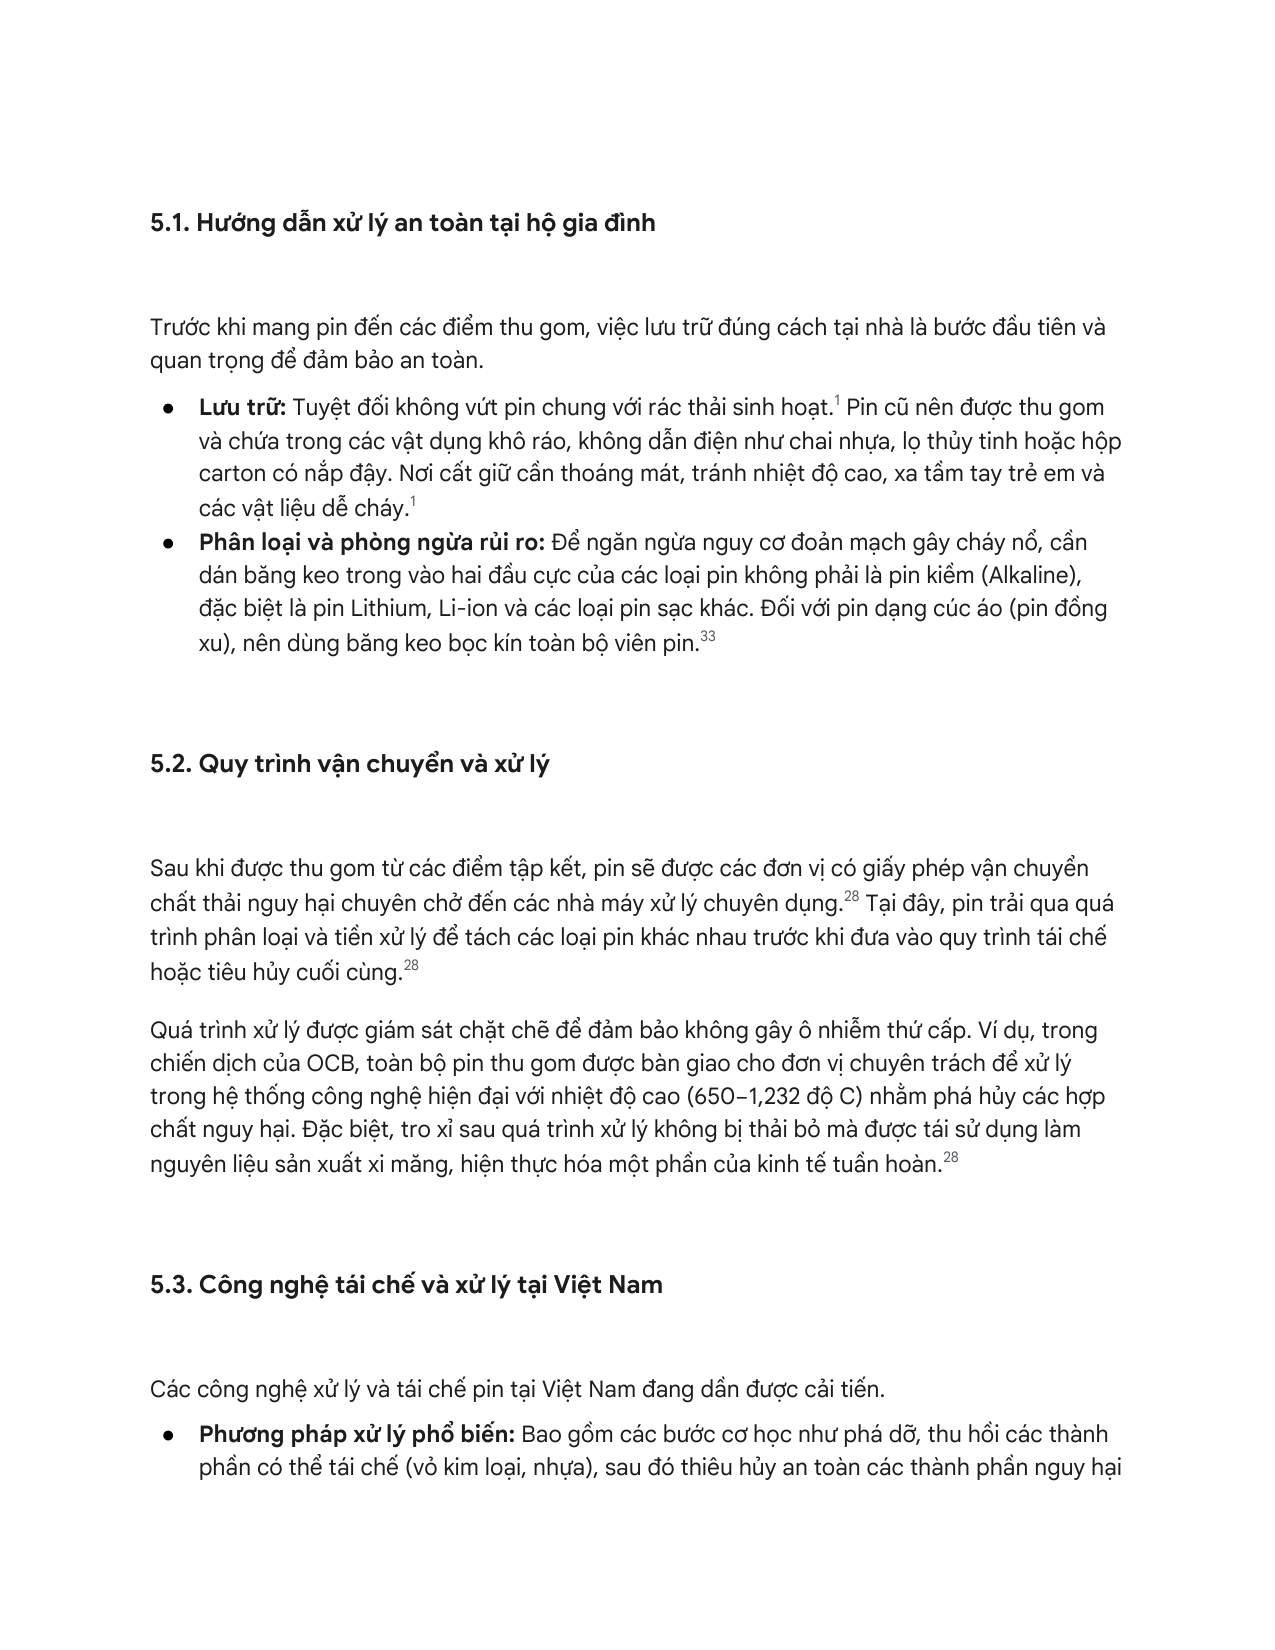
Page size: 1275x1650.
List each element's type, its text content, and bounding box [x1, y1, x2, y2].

list Lưu trữ: Tuyệt đối không vứt pin chung với rác thải sinh hoạt.1 Pin cũ nên được thu gom và chứa trong các vật dụng khô ráo, không dẫn điện như chai nhựa, lọ thủy tinh hoặc hộp carton có nắp đậy. Nơi cất giữ cần thoáng mát, tránh nhiệt độ cao, xa tầm tay trẻ em và các vật liệu dễ cháy.1 [161, 392, 1125, 524]
subtitle 5.2. Quy trình vận chuyển và xử lý [150, 748, 1125, 780]
text Các công nghệ xử lý và tái chế pin tại Việt Nam đang dần được cải tiến. [150, 1375, 1125, 1404]
text Trước khi mang pin đến các điểm thu gom, việc lưu trữ đúng cách tại nhà là bước đầu tiên và quan trọng để đảm bảo an toàn. [150, 314, 1125, 375]
text Sau khi được thu gom từ các điểm tập kết, pin sẽ được các đơn vị có giấy phép vận chuyển chất thải nguy hại chuyên chở đến các nhà máy xử lý chuyên dụng.28 Tại đây, pin trải qua quá trình phân loại và tiền xử lý để tách các loại pin khác nhau trước khi đưa vào quy trình tái chế hoặc tiêu hủy cuối cùng.28 [150, 854, 1125, 987]
subtitle 5.3. Công nghệ tái chế và xử lý tại Việt Nam [150, 1269, 1125, 1301]
list Phân loại và phòng ngừa rủi ro: Để ngăn ngừa nguy cơ đoản mạch gây cháy nổ, cần dán băng keo trong vào hai đầu cực của các loại pin không phải là pin kiềm (Alkaline), đặc biệt là pin Lithium, Li-ion và các loại pin sạc khác. Đối với pin dạng cúc áo (pin đồng xu), nên dùng băng keo bọc kín toàn bộ viên pin.33 [161, 528, 1125, 658]
text Quá trình xử lý được giám sát chặt chẽ để đảm bảo không gây ô nhiễm thứ cấp. Ví dụ, trong chiến dịch của OCB, toàn bộ pin thu gom được bàn giao cho đơn vị chuyên trách để xử lý trong hệ thống công nghệ hiện đại với nhiệt độ cao (650−1,232 độ C) nhằm phá hủy các hợp chất nguy hại. Đặc biệt, tro xỉ sau quá trình xử lý không bị thải bỏ mà được tái sử dụng làm nguyên liệu sản xuất xi măng, hiện thực hóa một phần của kinh tế tuần hoàn.28 [150, 1017, 1125, 1179]
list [161, 1421, 1125, 1482]
subtitle 5.1. Hướng dẫn xử lý an toàn tại hộ gia đình [150, 208, 1125, 239]
